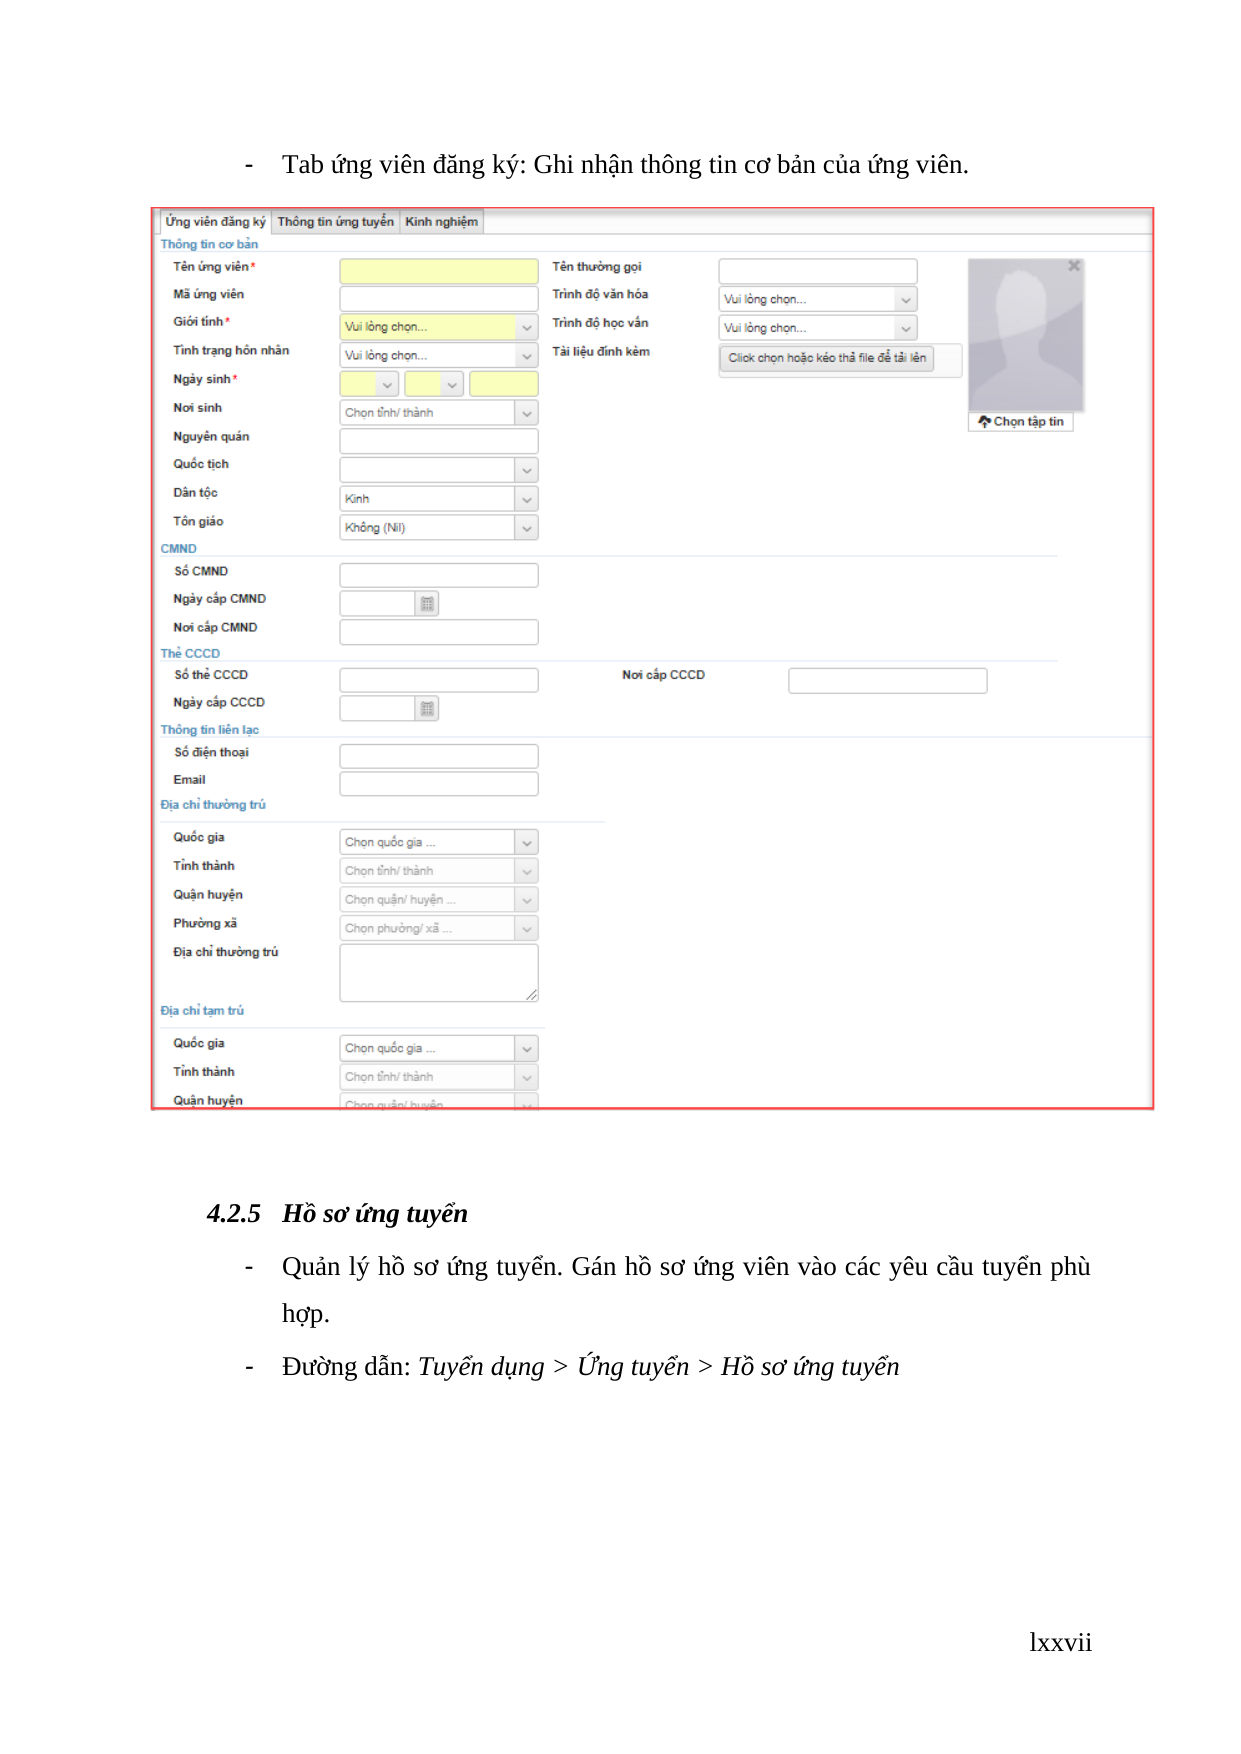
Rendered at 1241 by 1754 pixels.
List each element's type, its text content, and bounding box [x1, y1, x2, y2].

list Tab ứng viên đăng ký: Ghi nhận thông tin cơ bản của ứng viên. [244, 148, 1092, 179]
list Quản lý hồ sơ ứng tuyển. Gán hồ sơ ứng viên vào các yêu cầu tuyển phù hợp. [244, 1250, 1092, 1328]
list Đường dẫn: Tuyển dụng > Ứng tuyển > Hồ sơ ứng tuyển [244, 1350, 1092, 1381]
subtitle Hồ sơ ứng tuyển [207, 1197, 1092, 1228]
picture [150, 207, 1155, 1111]
